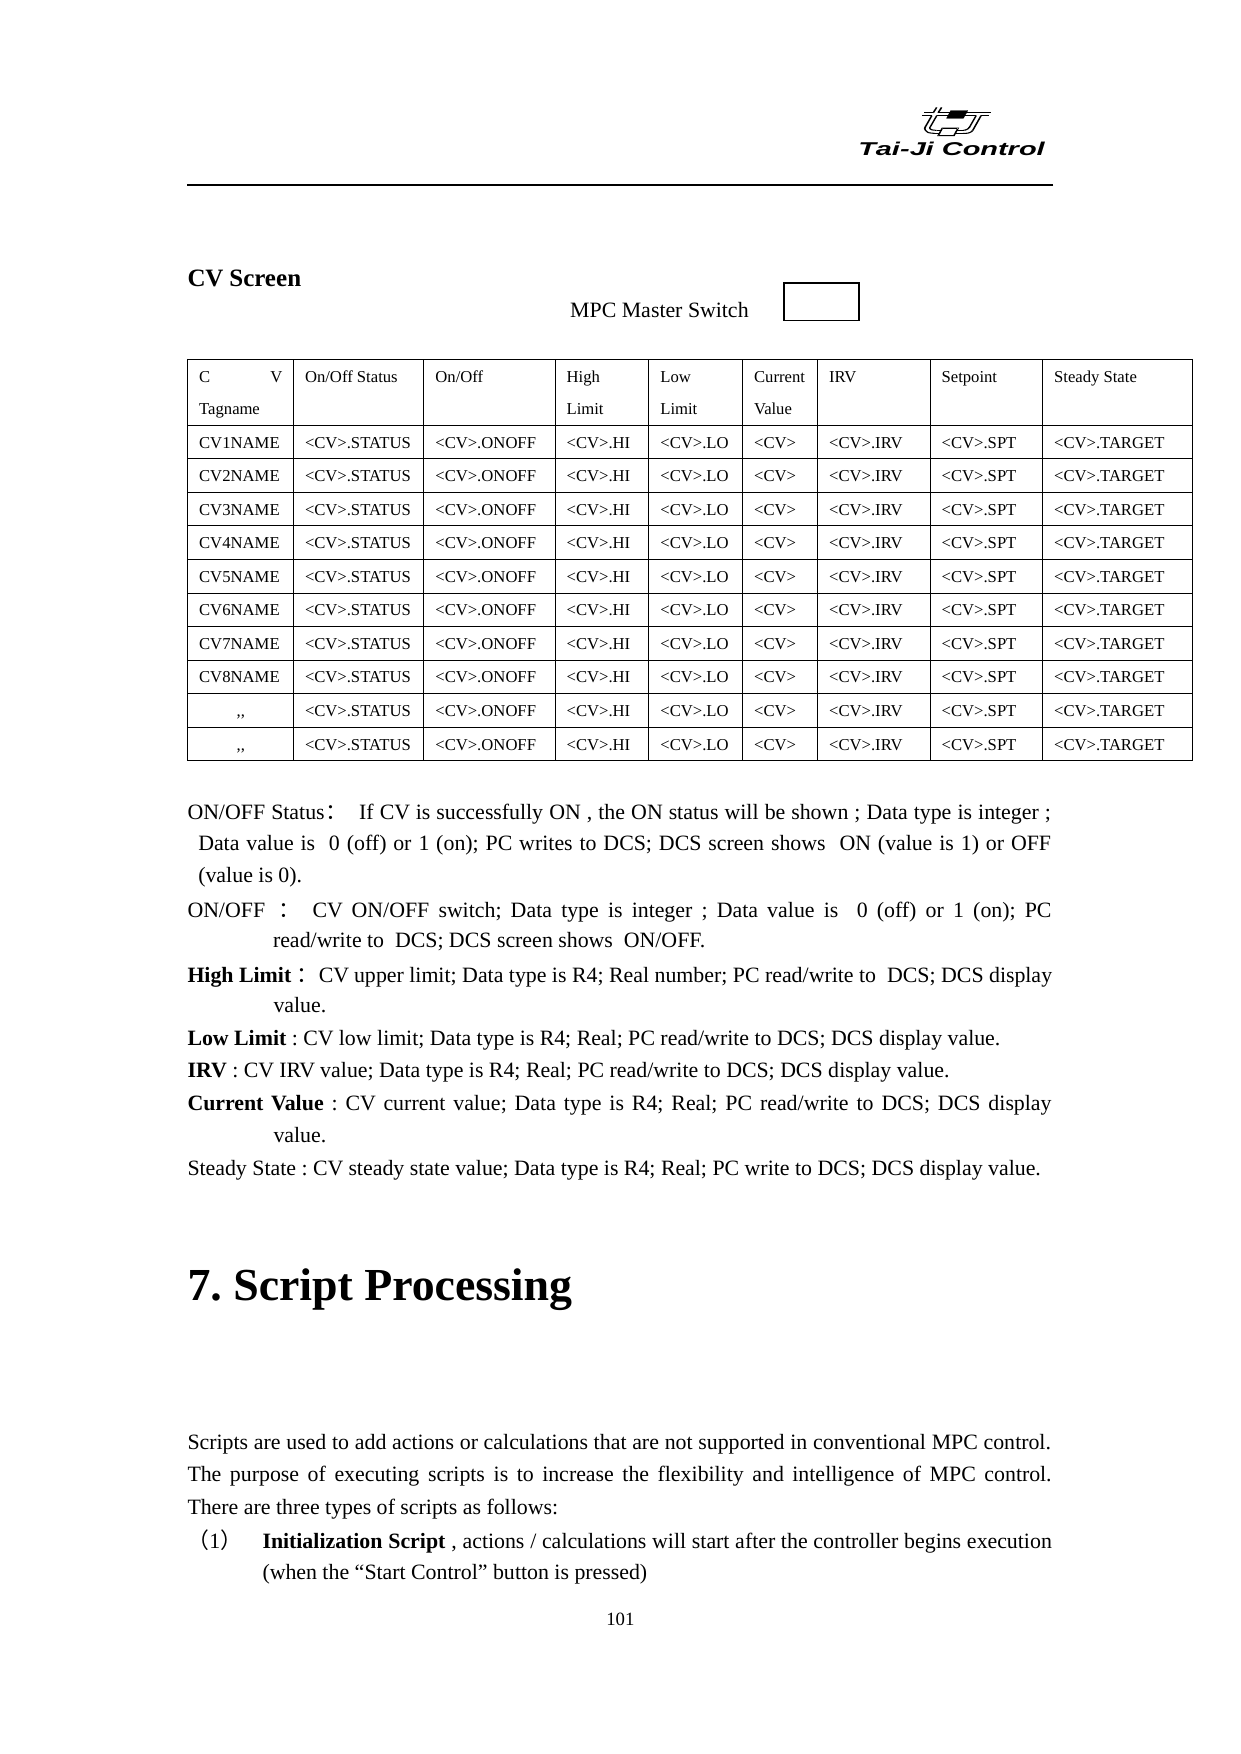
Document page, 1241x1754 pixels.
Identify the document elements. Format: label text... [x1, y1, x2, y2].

text High Limit ：CV upper limit; Data type is R4; Real number; PC read/write to DCS; DCS display value. [187, 956, 1053, 1021]
table_cell <CV>.LO [649, 627, 742, 659]
text Current Value : CV current value; Data type is R4; Real; PC read/write to DCS; DCS display value. [187, 1086, 1053, 1151]
table_cell <CV>.STATUS [294, 459, 423, 492]
table_cell <CV>.TARGET [1043, 694, 1192, 727]
table_cell <CV>.HI [556, 661, 648, 693]
table_cell <CV>.IRV [818, 627, 930, 659]
table_header On/Off Status [294, 360, 423, 425]
table_cell <CV>.STATUS [294, 661, 423, 693]
text CV Screen [187, 261, 1053, 294]
table_cell <CV>.IRV [818, 560, 930, 592]
table_cell <CV> [743, 661, 817, 693]
table_cell <CV> [743, 627, 817, 659]
table_cell <CV>.IRV [818, 526, 930, 559]
table_cell <CV>.SPT [931, 526, 1042, 559]
table_cell <CV>.ONOFF [424, 426, 555, 458]
table_cell <CV>.TARGET [1043, 526, 1192, 559]
table_cell <CV>.TARGET [1043, 459, 1192, 492]
table_cell <CV> [743, 594, 817, 626]
text IRV : CV IRV value; Data type is R4; Real; PC read/write to DCS; DCS display value. [187, 1054, 1053, 1086]
table_cell <CV> [743, 493, 817, 525]
table_cell <CV>.STATUS [294, 594, 423, 626]
table_cell <CV>.SPT [931, 728, 1042, 760]
table_cell <CV> [743, 526, 817, 559]
table_header High Limit [556, 360, 648, 425]
table_cell <CV>.HI [556, 560, 648, 592]
table_cell <CV>.SPT [931, 493, 1042, 525]
table_header IRV [818, 360, 930, 425]
table_cell <CV>.ONOFF [424, 526, 555, 559]
table_cell <CV>.STATUS [294, 627, 423, 659]
table_cell <CV>.HI [556, 694, 648, 727]
table_cell <CV>.LO [649, 728, 742, 760]
table_cell <CV>.TARGET [1043, 426, 1192, 458]
table_cell <CV>.IRV [818, 594, 930, 626]
table_header Current Value [743, 360, 817, 425]
table_cell <CV>.HI [556, 493, 648, 525]
table_cell <CV>.ONOFF [424, 661, 555, 693]
table_cell <CV>.LO [649, 661, 742, 693]
table_cell <CV>.SPT [931, 661, 1042, 693]
text ON/OFF Status： If CV is successfully ON , the ON status will be shown ; Data type is integer ; Data value is 0 (off) or 1 (on); PC writes to DCS; DCS screen shows ON (value is 1) or OFF (value is 0). [187, 794, 1053, 891]
subtitle 7. Script Processing [187, 1252, 1053, 1317]
table_cell <CV>.SPT [931, 594, 1042, 626]
list Initialization Script , actions / calculations will start after the controller begins execution (when the “Start Control” button is pressed) [187, 1523, 1053, 1588]
table_cell <CV>.STATUS [294, 694, 423, 727]
table_cell <CV>.LO [649, 526, 742, 559]
table_cell <CV> [743, 426, 817, 458]
table_cell <CV>.STATUS [294, 526, 423, 559]
table_cell <CV>.ONOFF [424, 627, 555, 659]
table_cell <CV>.TARGET [1043, 661, 1192, 693]
table_cell <CV>.TARGET [1043, 728, 1192, 760]
table_cell <CV>.STATUS [294, 426, 423, 458]
table_cell CV4NAME [188, 526, 293, 559]
table_header Low Limit [649, 360, 742, 425]
table_cell <CV> [743, 560, 817, 592]
table_cell CV7NAME [188, 627, 293, 659]
table_cell <CV>.HI [556, 459, 648, 492]
table_cell <CV>.LO [649, 560, 742, 592]
table_cell <CV>.SPT [931, 627, 1042, 659]
table_cell <CV>.TARGET [1043, 560, 1192, 592]
table_cell <CV>.LO [649, 493, 742, 525]
table_cell <CV>.ONOFF [424, 493, 555, 525]
table_cell <CV>.SPT [931, 694, 1042, 727]
table_cell <CV>.TARGET [1043, 627, 1192, 659]
table_cell <CV>.SPT [931, 459, 1042, 492]
table_cell <CV>.SPT [931, 426, 1042, 458]
table_cell <CV>.HI [556, 426, 648, 458]
table_cell <CV>.IRV [818, 426, 930, 458]
table_cell <CV>.STATUS [294, 728, 423, 760]
text ON/OFF ： CV ON/OFF switch; Data type is integer ; Data value is 0 (off) or 1 (on); PC read/write to DCS; DCS screen shows ON/OFF. [187, 891, 1053, 956]
table_cell <CV>.HI [556, 594, 648, 626]
table_header C V Tagname [188, 360, 293, 425]
table_cell CV8NAME [188, 661, 293, 693]
text MPC Master Switch [187, 294, 1053, 326]
table_header Steady State [1043, 360, 1192, 425]
table_cell CV2NAME [188, 459, 293, 492]
table_cell CV6NAME [188, 594, 293, 626]
table_cell <CV>.ONOFF [424, 594, 555, 626]
table_cell <CV>.ONOFF [424, 694, 555, 727]
table_cell <CV>.IRV [818, 694, 930, 727]
table_cell <CV>.ONOFF [424, 728, 555, 760]
table_cell <CV> [743, 459, 817, 492]
table_header On/Off [424, 360, 555, 425]
table_cell <CV>.IRV [818, 459, 930, 492]
table_cell <CV>.ONOFF [424, 560, 555, 592]
table_cell <CV>.LO [649, 694, 742, 727]
table_cell ,, [188, 694, 293, 727]
table_cell ,, [188, 728, 293, 760]
table_cell <CV>.STATUS [294, 493, 423, 525]
table_cell <CV>.ONOFF [424, 459, 555, 492]
text Steady State : CV steady state value; Data type is R4; Real; PC write to DCS; DCS display value. [187, 1151, 1053, 1184]
text Scripts are used to add actions or calculations that are not supported in conventional MPC control. The purpose of executing scripts is to increase the flexibility and intelligence of MPC control. There are three types of scripts as follows: [187, 1425, 1053, 1523]
table_cell <CV>.TARGET [1043, 594, 1192, 626]
table_cell <CV>.HI [556, 627, 648, 659]
table_cell CV3NAME [188, 493, 293, 525]
table_header Setpoint [931, 360, 1042, 425]
table_cell CV5NAME [188, 560, 293, 592]
table_cell <CV>.IRV [818, 493, 930, 525]
table_cell <CV>.LO [649, 426, 742, 458]
table_cell <CV> [743, 694, 817, 727]
table_cell <CV> [743, 728, 817, 760]
table_cell <CV>.STATUS [294, 560, 423, 592]
table_cell <CV>.IRV [818, 728, 930, 760]
table_cell <CV>.HI [556, 728, 648, 760]
text Low Limit : CV low limit; Data type is R4; Real; PC read/write to DCS; DCS display value. [187, 1021, 1053, 1054]
table_cell <CV>.IRV [818, 661, 930, 693]
table_cell <CV>.LO [649, 459, 742, 492]
table_cell CV1NAME [188, 426, 293, 458]
table_cell <CV>.LO [649, 594, 742, 626]
table_cell <CV>.TARGET [1043, 493, 1192, 525]
table_cell <CV>.SPT [931, 560, 1042, 592]
table_cell <CV>.HI [556, 526, 648, 559]
